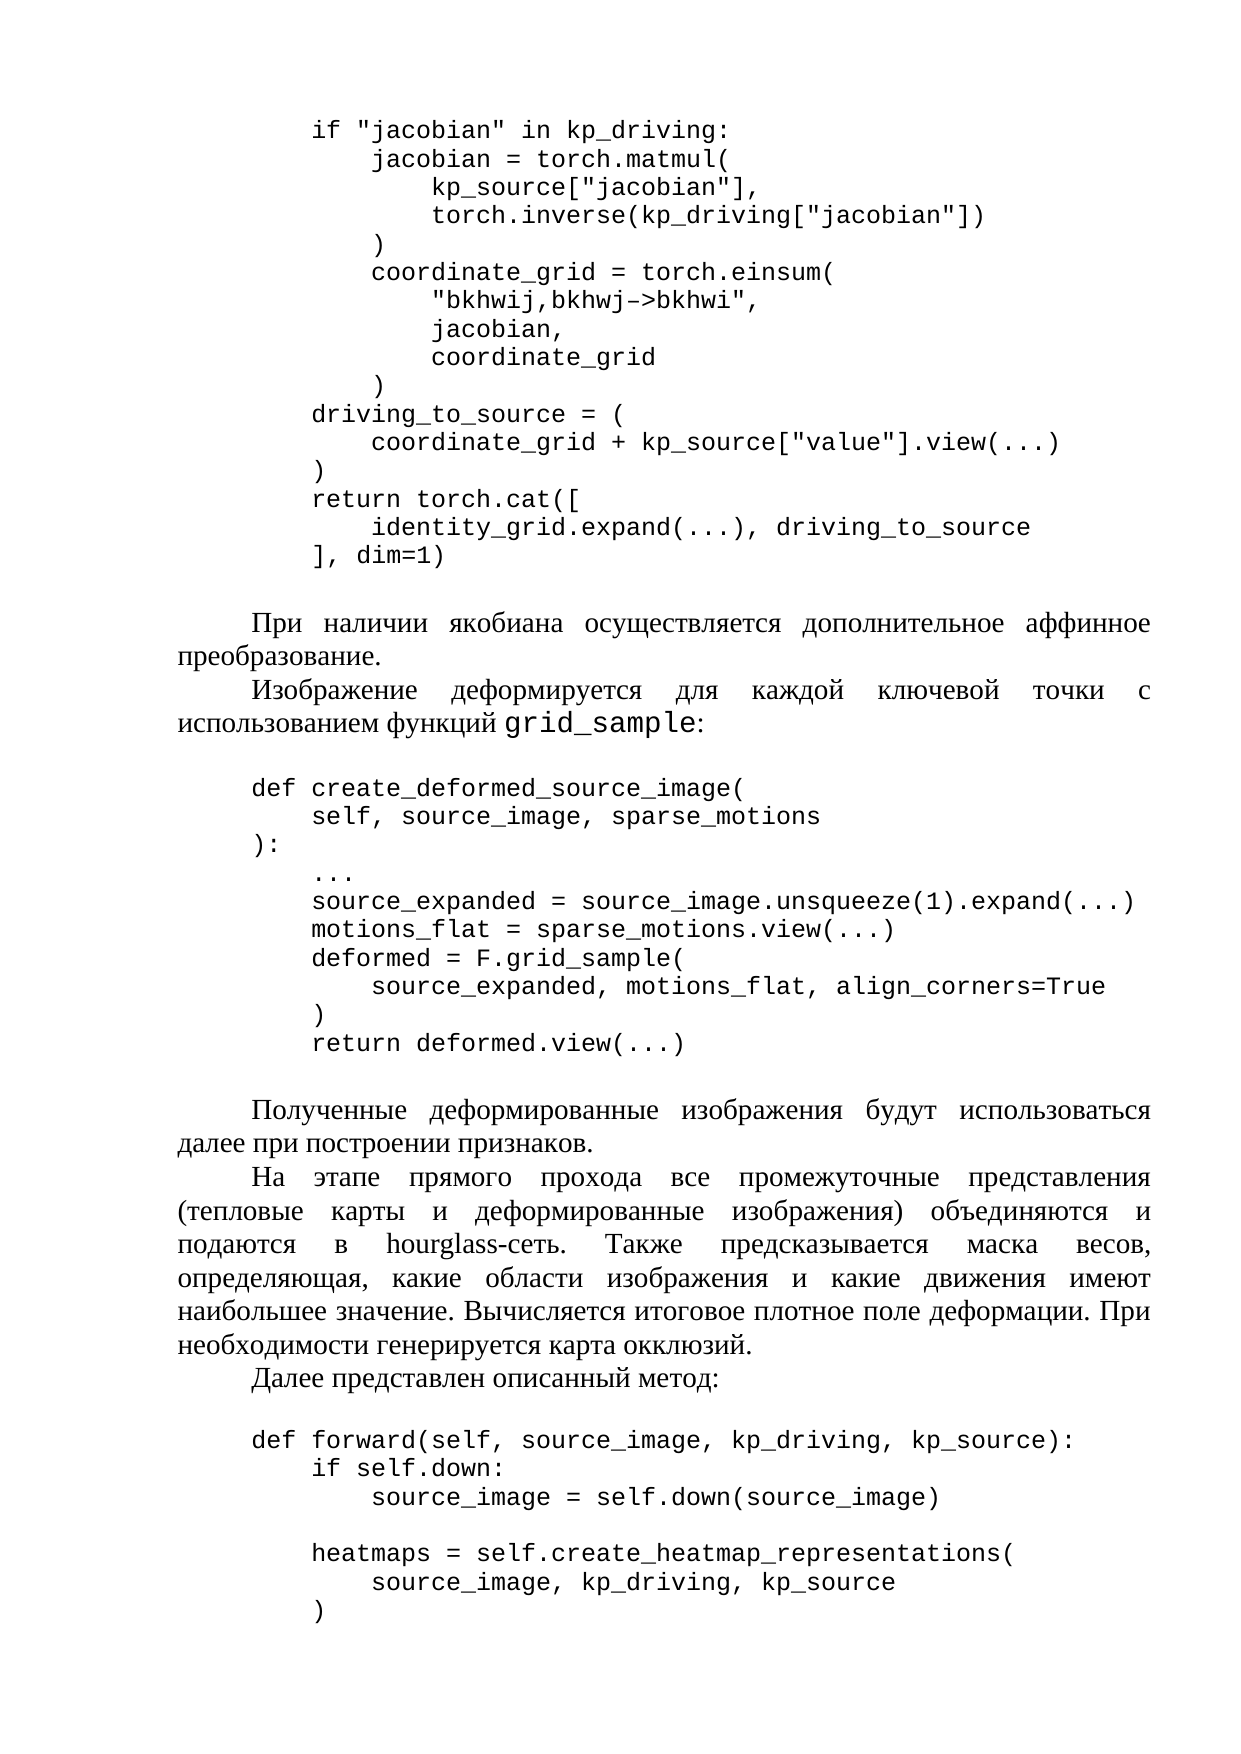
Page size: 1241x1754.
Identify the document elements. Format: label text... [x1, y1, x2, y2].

text Полученные деформированные изображения будут использоваться далее при построении признаков. [177, 1092, 1152, 1159]
text ) [177, 1002, 1152, 1030]
text return deformed.view(...) [177, 1030, 1152, 1058]
text При наличии якобиана осуществляется дополнительное аффинное преобразование. [177, 605, 1152, 672]
text def create_deformed_source_image( [177, 775, 1152, 803]
text if "jacobian" in kp_driving: [177, 118, 1152, 146]
text ): [177, 832, 1152, 860]
text ) [177, 373, 1152, 401]
text source_expanded, motions_flat, align_corners=True [177, 973, 1152, 1002]
text На этапе прямого прохода все промежуточные представления (тепловые карты и деформированные изображения) объединяются и подаются в hourglass-сеть. Также предсказывается маска весов, определяющая, какие области изображения и какие движения имеют наибольшее значение. Вычисляется итоговое плотное поле деформации. При необходимости генерируется карта окклюзий. [177, 1159, 1152, 1360]
text ... [177, 860, 1152, 888]
text motions_flat = sparse_motions.view(...) [177, 917, 1152, 945]
text "bkhwij,bkhwj–>bkhwi", [177, 288, 1152, 316]
text ) [177, 458, 1152, 486]
text source_image = self.down(source_image) [177, 1484, 1152, 1512]
text coordinate_grid [177, 345, 1152, 373]
text coordinate_grid = torch.einsum( [177, 260, 1152, 288]
text ], dim=1) [177, 543, 1152, 571]
text Далее представлен описанный метод: [177, 1360, 1152, 1394]
text self, source_image, sparse_motions [177, 803, 1152, 832]
text coordinate_grid + kp_source["value"].view(...) [177, 430, 1152, 458]
text ) [177, 231, 1152, 260]
text jacobian, [177, 316, 1152, 345]
text deformed = F.grid_sample( [177, 945, 1152, 973]
text source_expanded = source_image.unsqueeze(1).expand(...) [177, 888, 1152, 917]
text torch.inverse(kp_driving["jacobian"]) [177, 203, 1152, 231]
text return torch.cat([ [177, 486, 1152, 515]
text driving_to_source = ( [177, 401, 1152, 430]
text kp_source["jacobian"], [177, 175, 1152, 203]
text identity_grid.expand(...), driving_to_source [177, 515, 1152, 543]
text ) [251, 1597, 1152, 1626]
text if self.down: [177, 1456, 1152, 1484]
text jacobian = torch.matmul( [177, 146, 1152, 175]
text Изображение деформируется для каждой ключевой точки с использованием функций grid_sample: [177, 672, 1152, 742]
text source_image, kp_driving, kp_source [251, 1569, 1152, 1597]
text def forward(self, source_image, kp_driving, kp_source): [177, 1427, 1152, 1456]
text heatmaps = self.create_heatmap_representations( [177, 1541, 1152, 1569]
